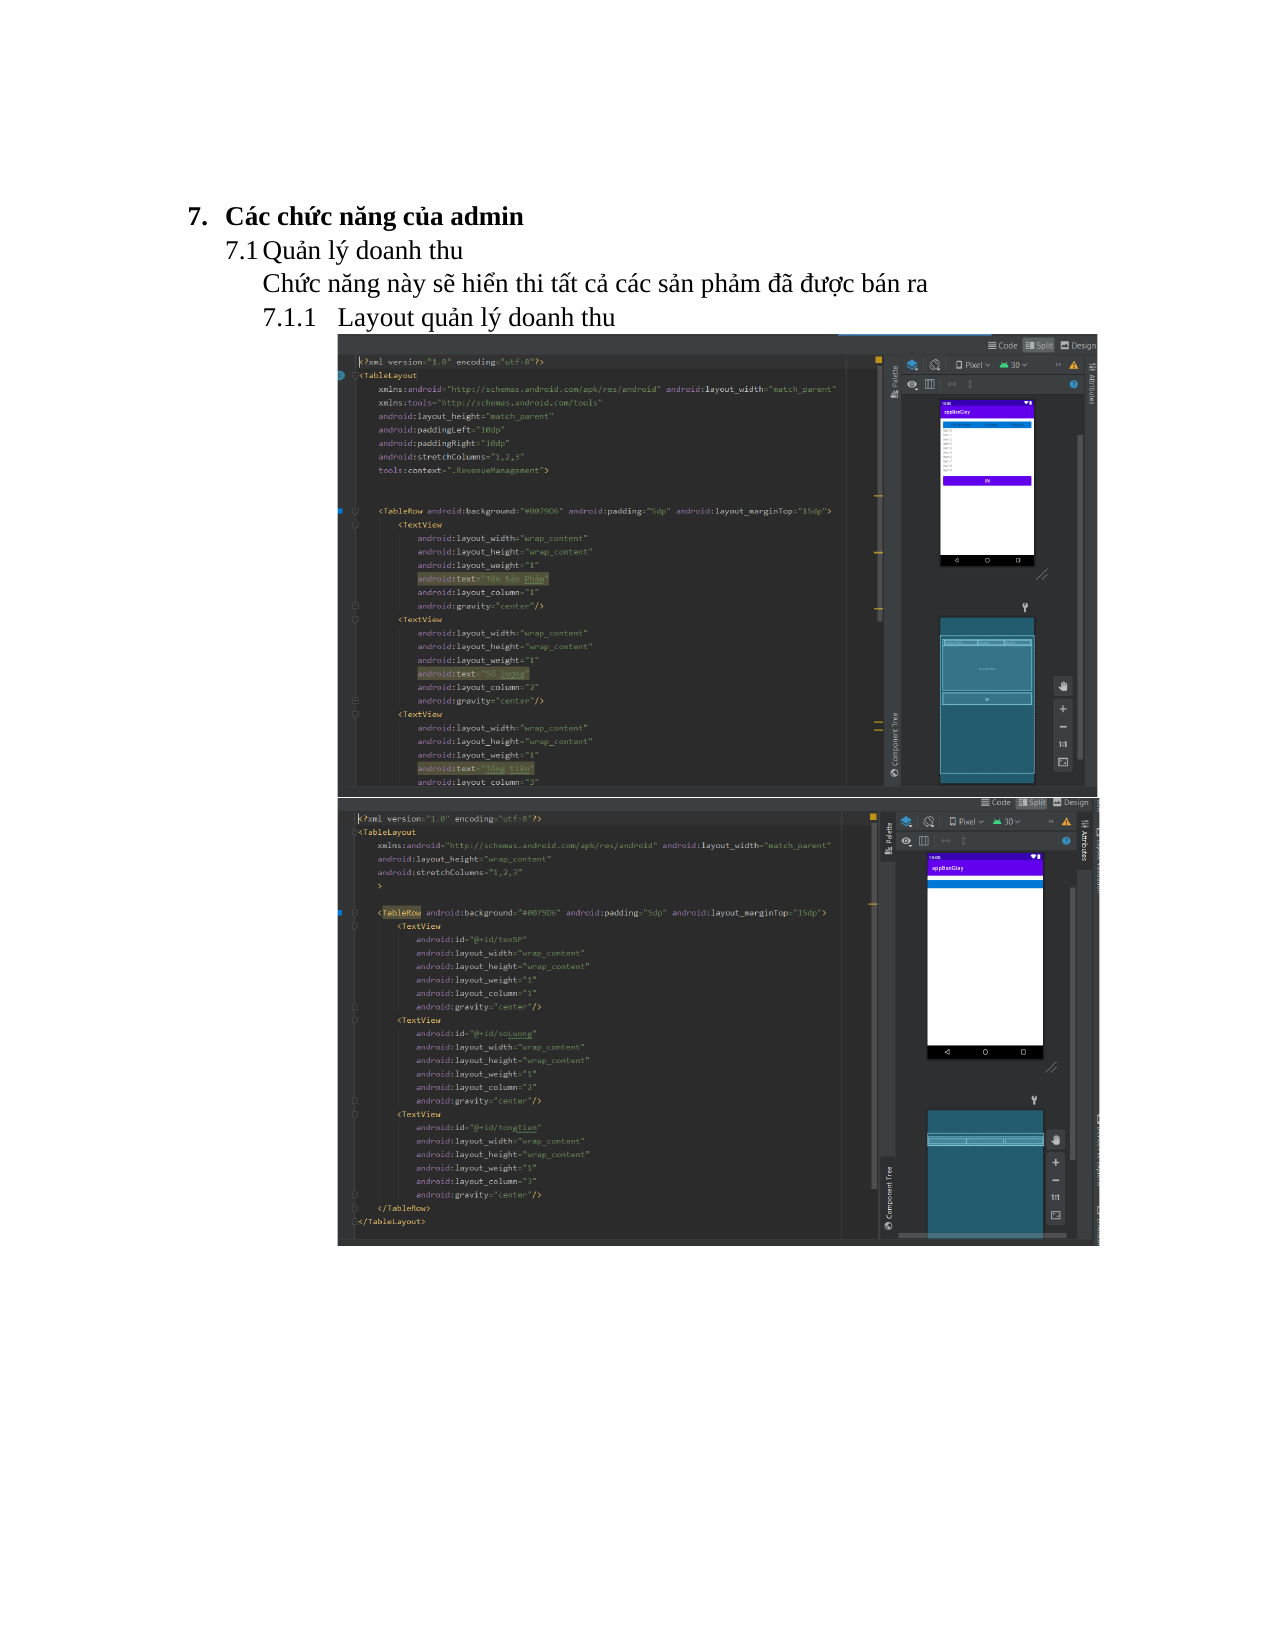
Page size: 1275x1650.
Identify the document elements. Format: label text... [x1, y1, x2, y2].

list Chức năng này sẽ hiển thi tất cả các sản phảm đã được bán ra [262, 267, 1125, 298]
list Layout quản lý doanh thu [262, 301, 1125, 332]
picture [337, 798, 1100, 1246]
picture [337, 334, 1098, 797]
list Quản lý doanh thu [225, 234, 1125, 265]
list Các chức năng của admin [187, 200, 1125, 231]
